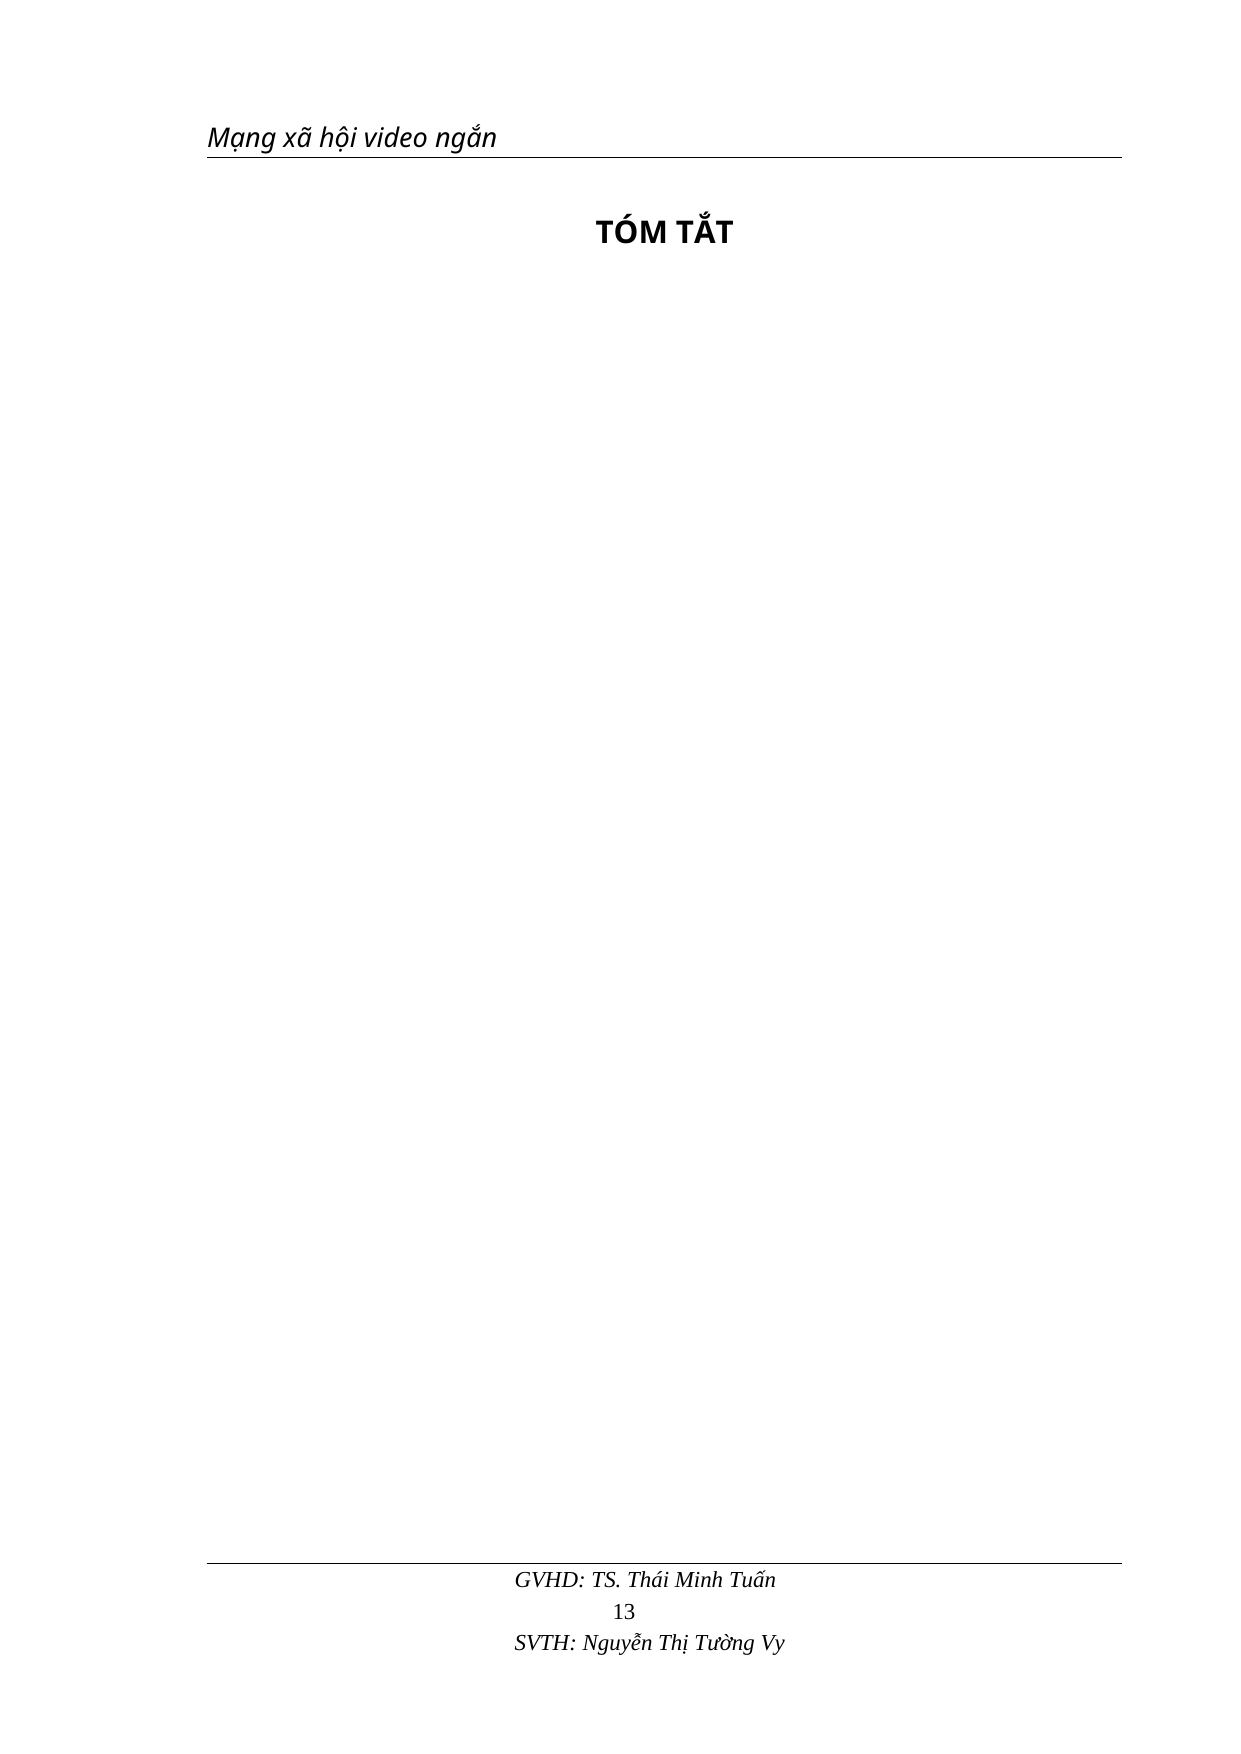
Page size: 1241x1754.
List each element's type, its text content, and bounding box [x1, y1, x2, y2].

subtitle TÓM TẮT [207, 210, 1122, 253]
